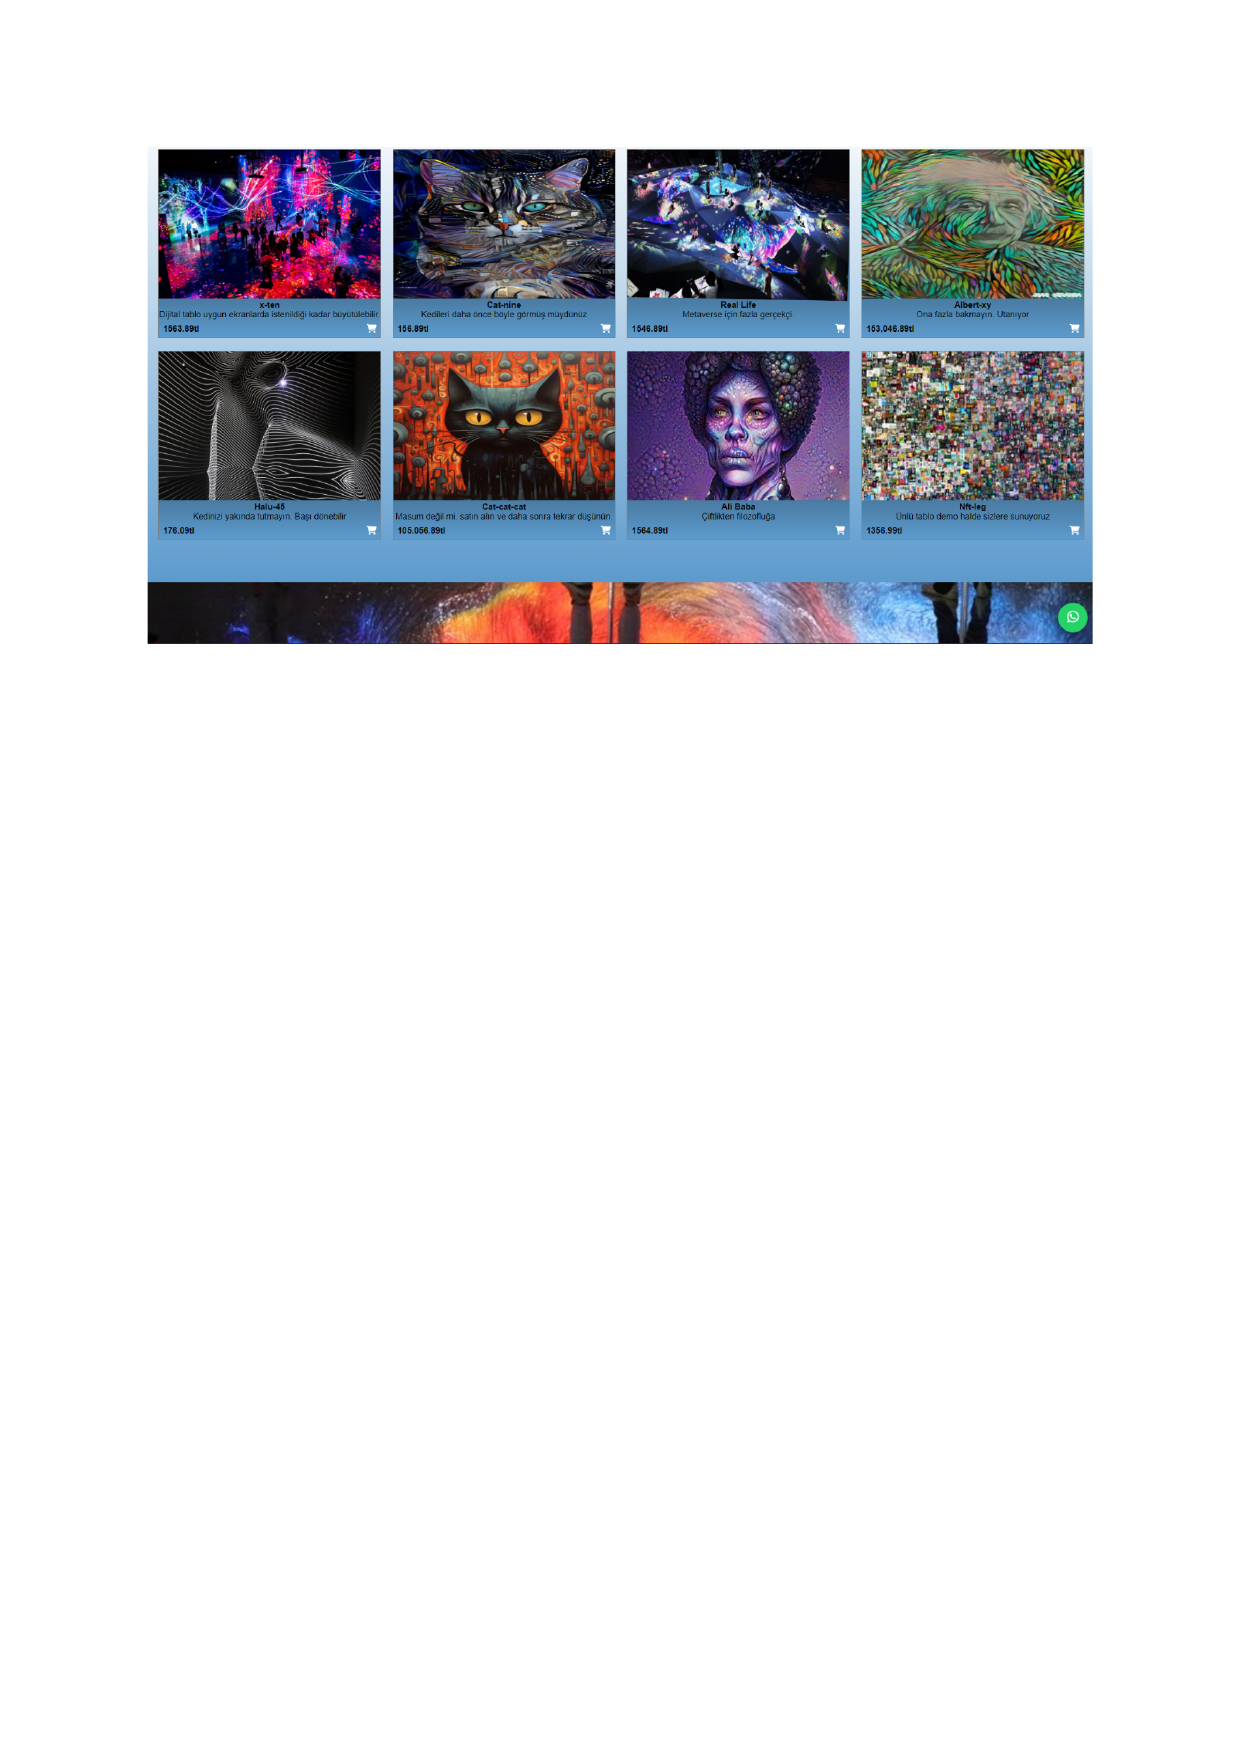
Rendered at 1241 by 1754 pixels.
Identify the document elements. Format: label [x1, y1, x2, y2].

picture [147, 147, 1093, 644]
